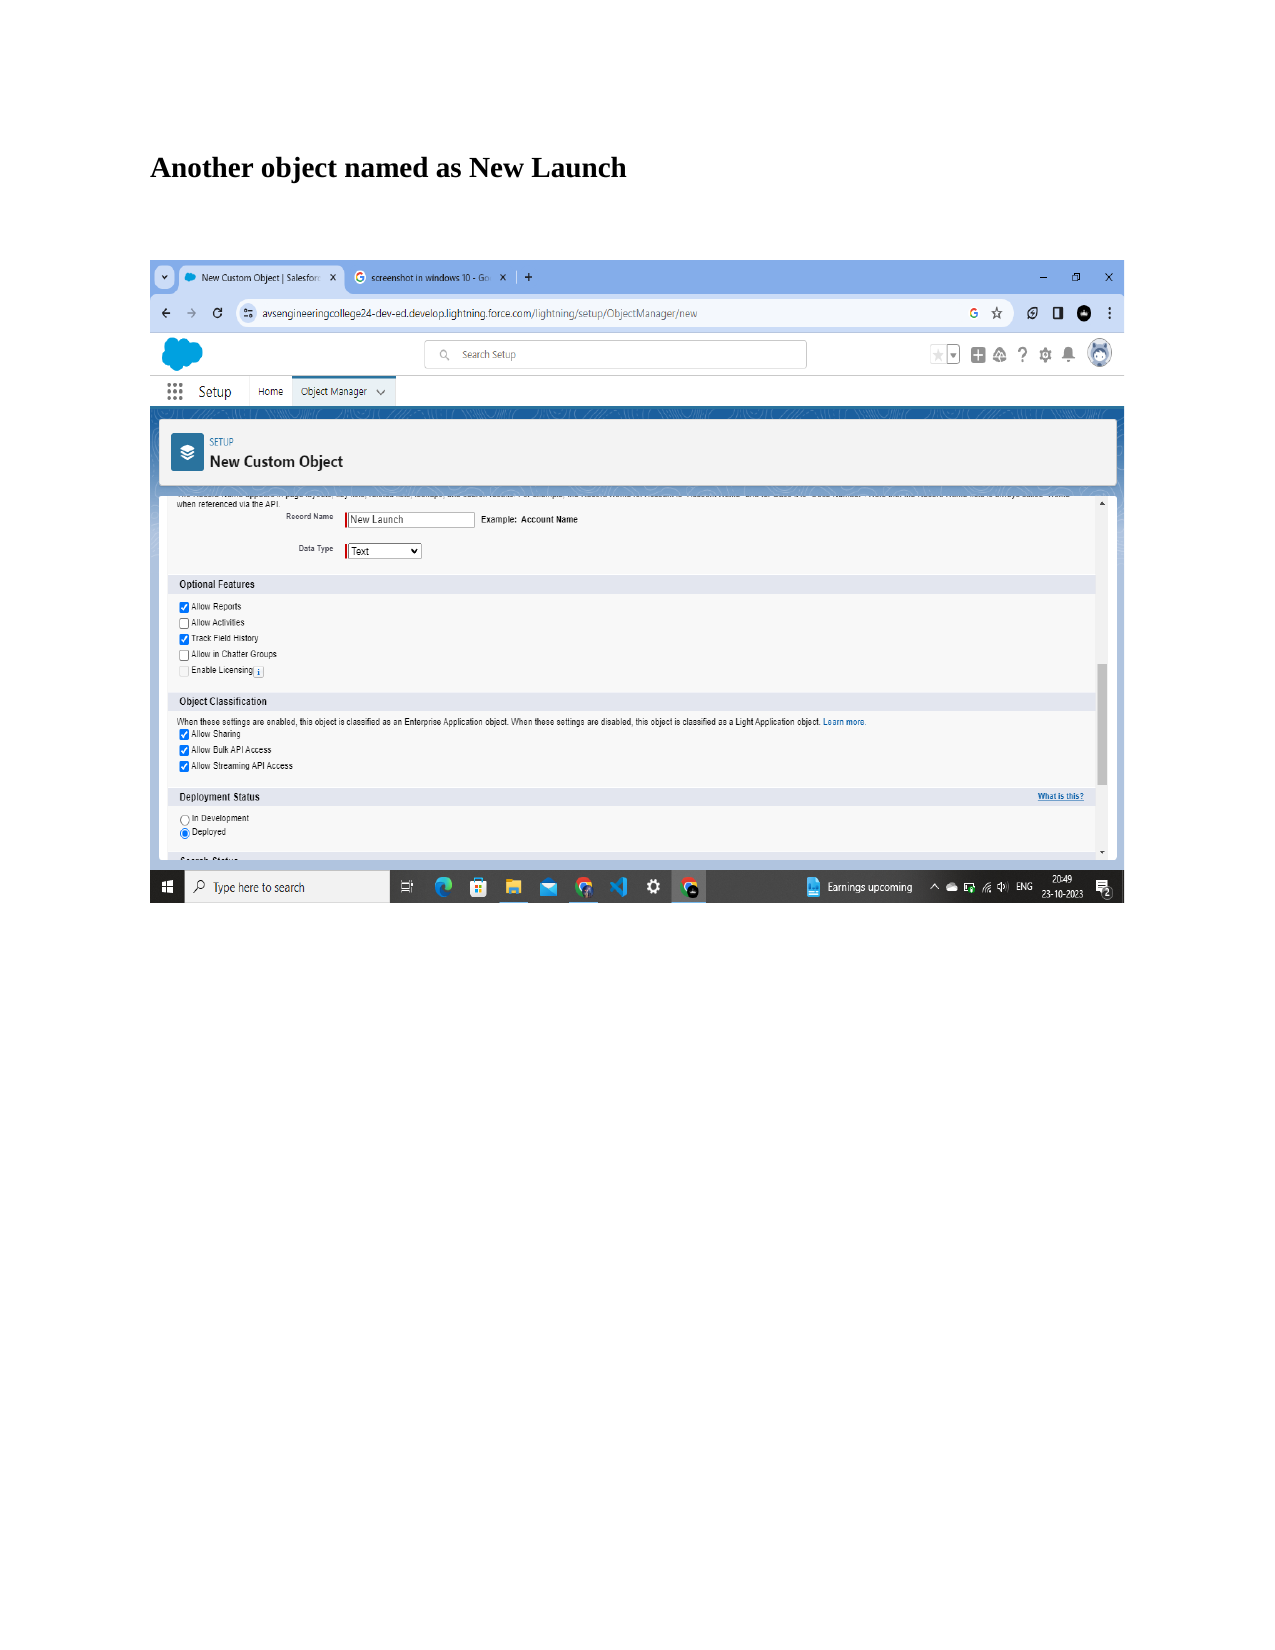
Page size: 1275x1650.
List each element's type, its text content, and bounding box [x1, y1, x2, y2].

text Another object named as New Launch [150, 150, 1125, 183]
picture [150, 260, 1125, 903]
